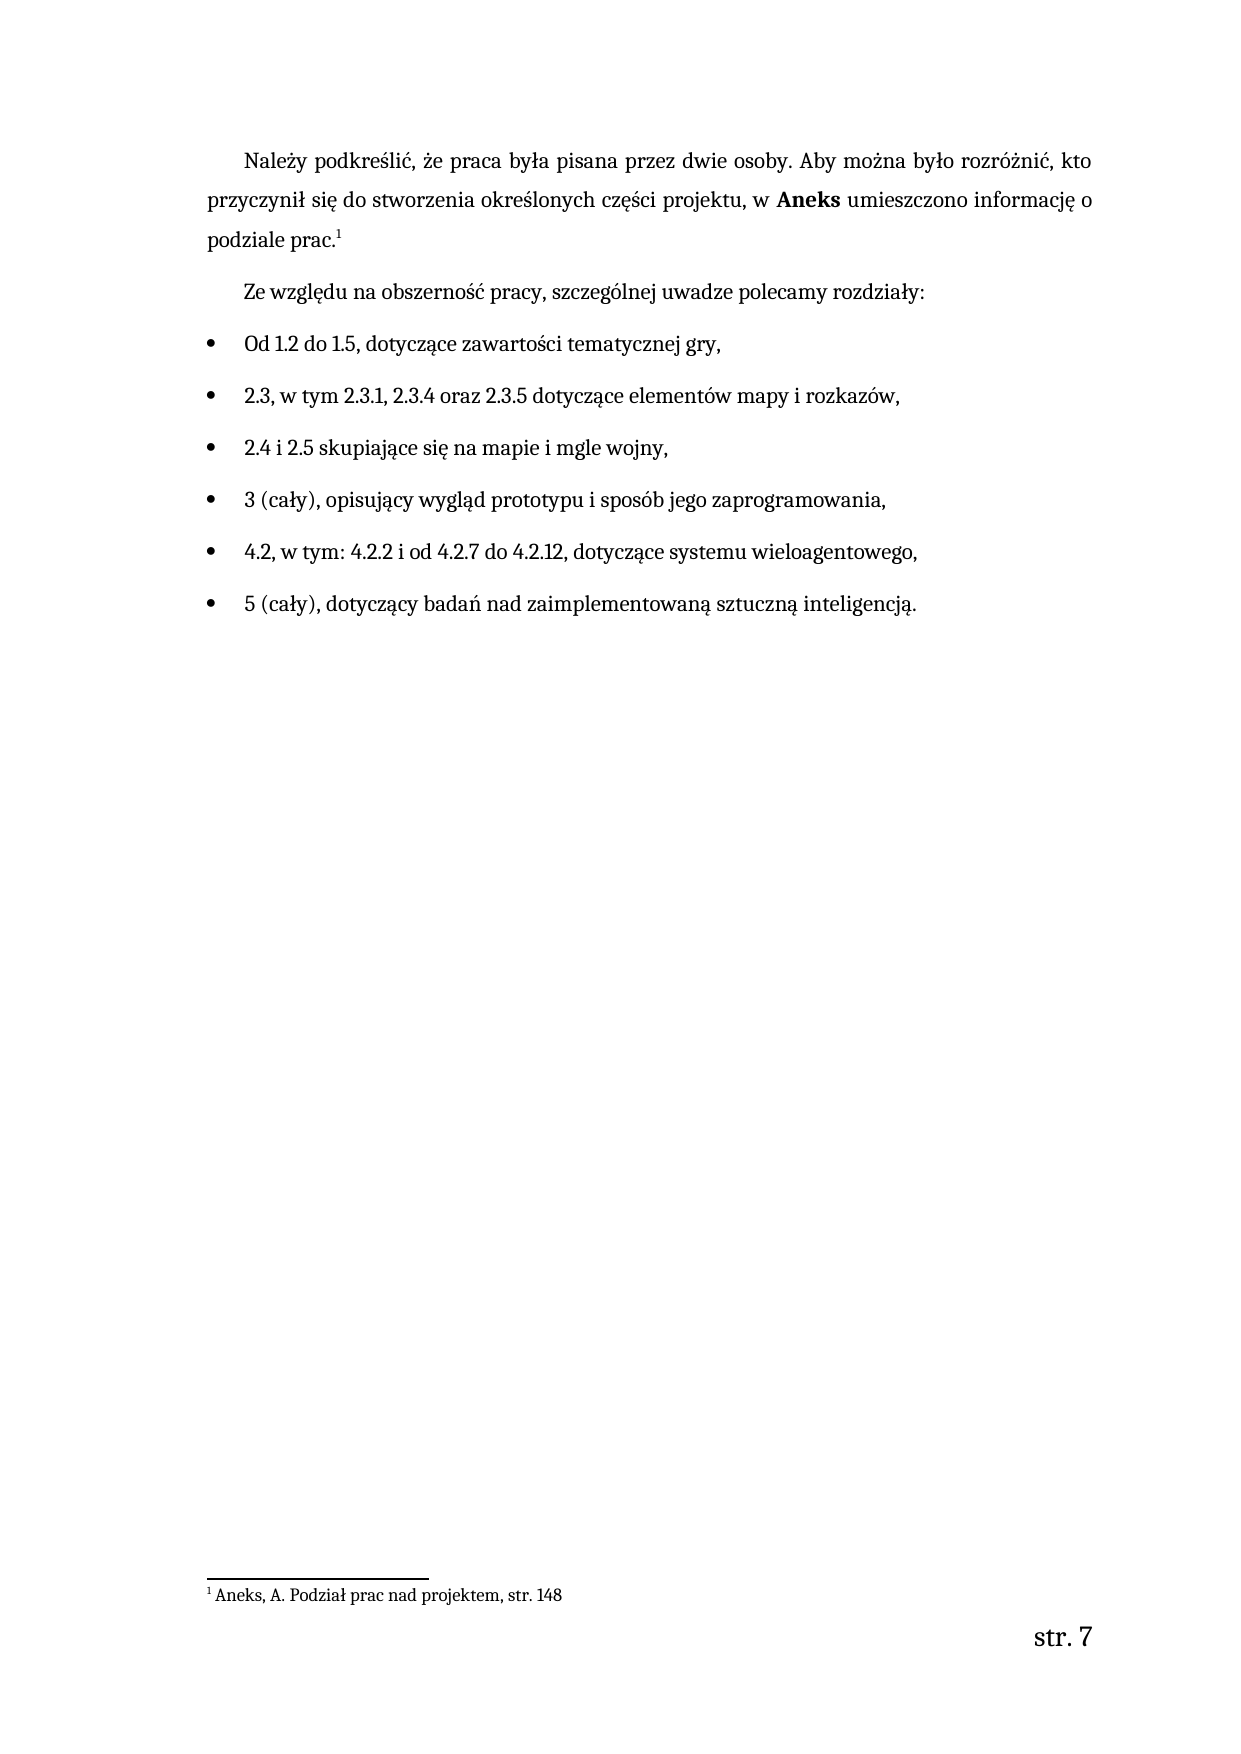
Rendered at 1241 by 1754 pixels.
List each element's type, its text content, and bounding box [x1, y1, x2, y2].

list Od 1.2 do 1.5, dotyczące zawartości tematycznej gry, [207, 331, 1092, 357]
text Należy podkreślić, że praca była pisana przez dwie osoby. Aby można było rozróżnić, kto przyczynił się do stworzenia określonych części projektu, w Aneks umieszczono informację o podziale prac. [207, 148, 1092, 253]
text Ze względu na obszerność pracy, szczególnej uwadze polecamy rozdziały: [207, 279, 1092, 305]
list 2.3, w tym 2.3.1, 2.3.4 oraz 2.3.5 dotyczące elementów mapy i rozkazów, [207, 383, 1092, 409]
list 3 (cały), opisujący wygląd prototypu i sposób jego zaprogramowania, [207, 487, 1092, 513]
list 2.4 i 2.5 skupiające się na mapie i mgle wojny, [207, 434, 1092, 461]
list 5 (cały), dotyczący badań nad zaimplementowaną sztuczną inteligencją. [207, 591, 1092, 617]
list 4.2, w tym: 4.2.2 i od 4.2.7 do 4.2.12, dotyczące systemu wieloagentowego, [207, 538, 1092, 565]
